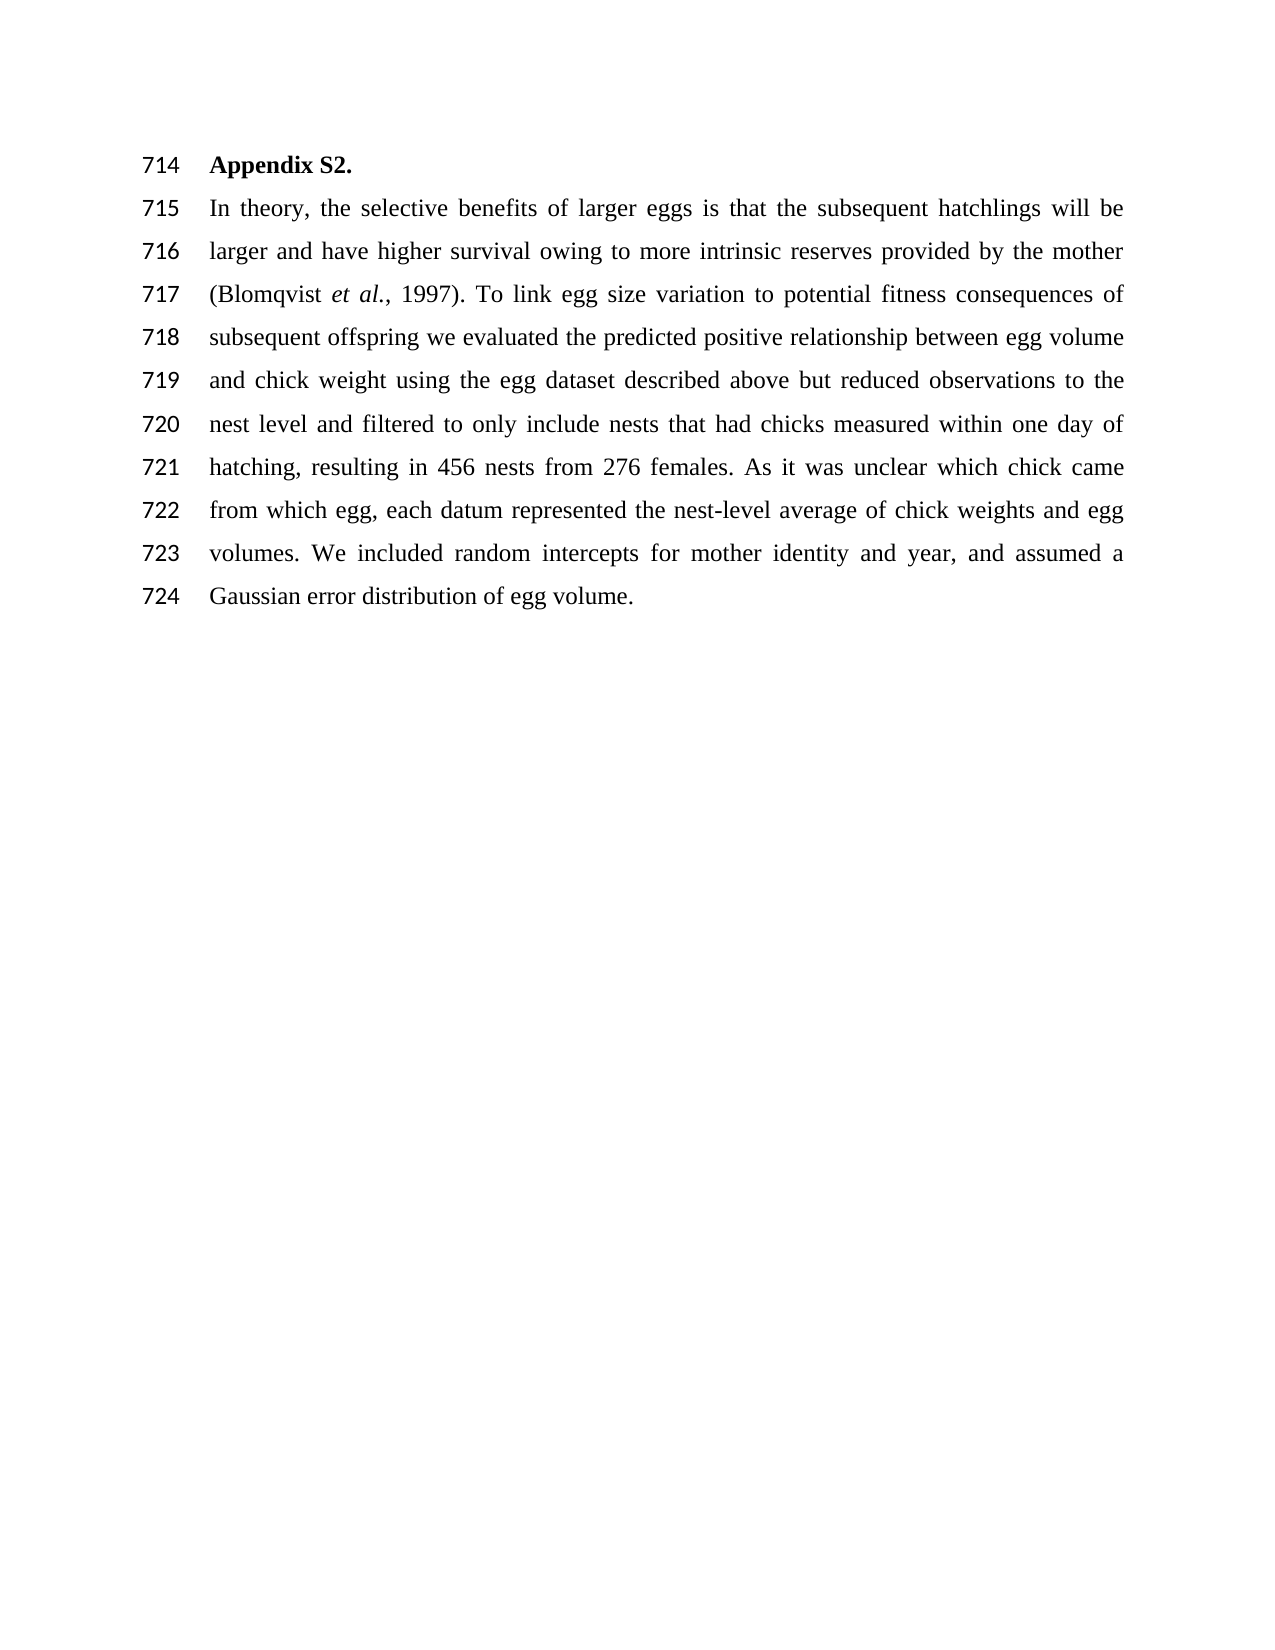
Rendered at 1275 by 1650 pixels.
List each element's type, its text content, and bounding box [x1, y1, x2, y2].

text In theory, the selective benefits of larger eggs is that the subsequent hatchlings will be larger and have higher survival owing to more intrinsic reserves provided by the mother (Blomqvist et al., 1997). To link egg size variation to potential fitness consequences of subsequent offspring we evaluated the predicted positive relationship between egg volume and chick weight using the egg dataset described above but reduced observations to the nest level and filtered to only include nests that had chicks measured within one day of hatching, resulting in 456 nests from 276 females. As it was unclear which chick came from which egg, each datum represented the nest-level average of chick weights and egg volumes. We included random intercepts for mother identity and year, and assumed a Gaussian error distribution of egg volume. [209, 193, 1125, 610]
text Appendix S2. [209, 150, 1125, 179]
